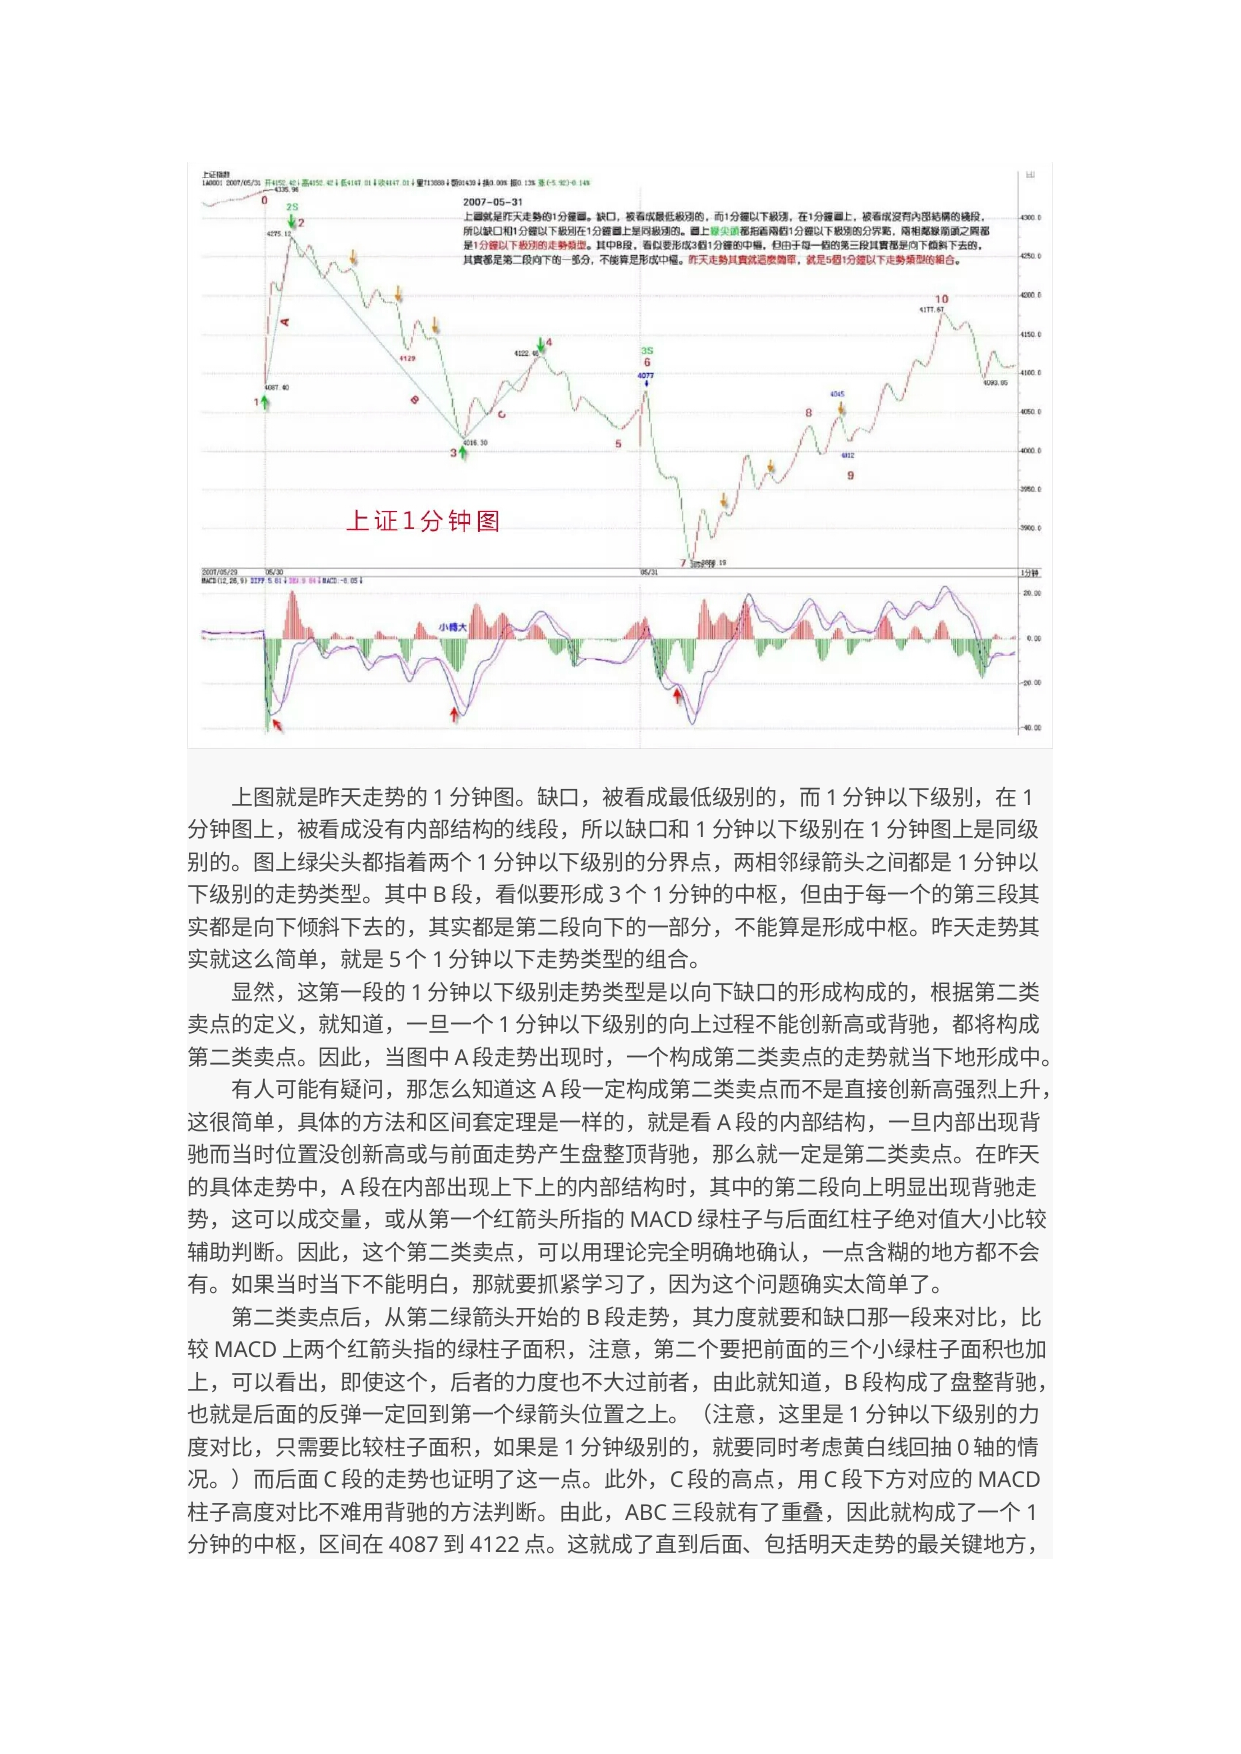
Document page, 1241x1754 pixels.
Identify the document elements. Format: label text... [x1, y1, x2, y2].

text 上图就是昨天走势的1分钟图。缺口，被看成最低级别的，而1分钟以下级别，在1分钟图上，被看成没有内部结构的线段，所以缺口和1分钟以下级别在1分钟图上是同级别的。图上绿尖头都指着两个1分钟以下级别的分界点，两相邻绿箭头之间都是1分钟以下级别的走势类型。其中B段，看似要形成3个1分钟的中枢，但由于每一个的第三段其实都是向下倾斜下去的，其实都是第二段向下的一部分，不能算是形成中枢。昨天走势其实就这么简单，就是5个1分钟以下走势类型的组合。 [187, 779, 1053, 974]
picture [187, 162, 1053, 749]
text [187, 1299, 1053, 1559]
text 显然，这第一段的1分钟以下级别走势类型是以向下缺口的形成构成的，根据第二类卖点的定义，就知道，一旦一个1分钟以下级别的向上过程不能创新高或背驰，都将构成第二类卖点。因此，当图中A段走势出现时，一个构成第二类卖点的走势就当下地形成中。 [187, 974, 1053, 1072]
text 有人可能有疑问，那怎么知道这A段一定构成第二类卖点而不是直接创新高强烈上升，这很简单，具体的方法和区间套定理是一样的，就是看A段的内部结构，一旦内部出现背驰而当时位置没创新高或与前面走势产生盘整顶背驰，那么就一定是第二类卖点。在昨天的具体走势中，A段在内部出现上下上的内部结构时，其中的第二段向上明显出现背驰走势，这可以成交量，或从第一个红箭头所指的MACD绿柱子与后面红柱子绝对值大小比较辅助判断。因此，这个第二类卖点，可以用理论完全明确地确认，一点含糊的地方都不会有。如果当时当下不能明白，那就要抓紧学习了，因为这个问题确实太简单了。 [187, 1072, 1053, 1299]
